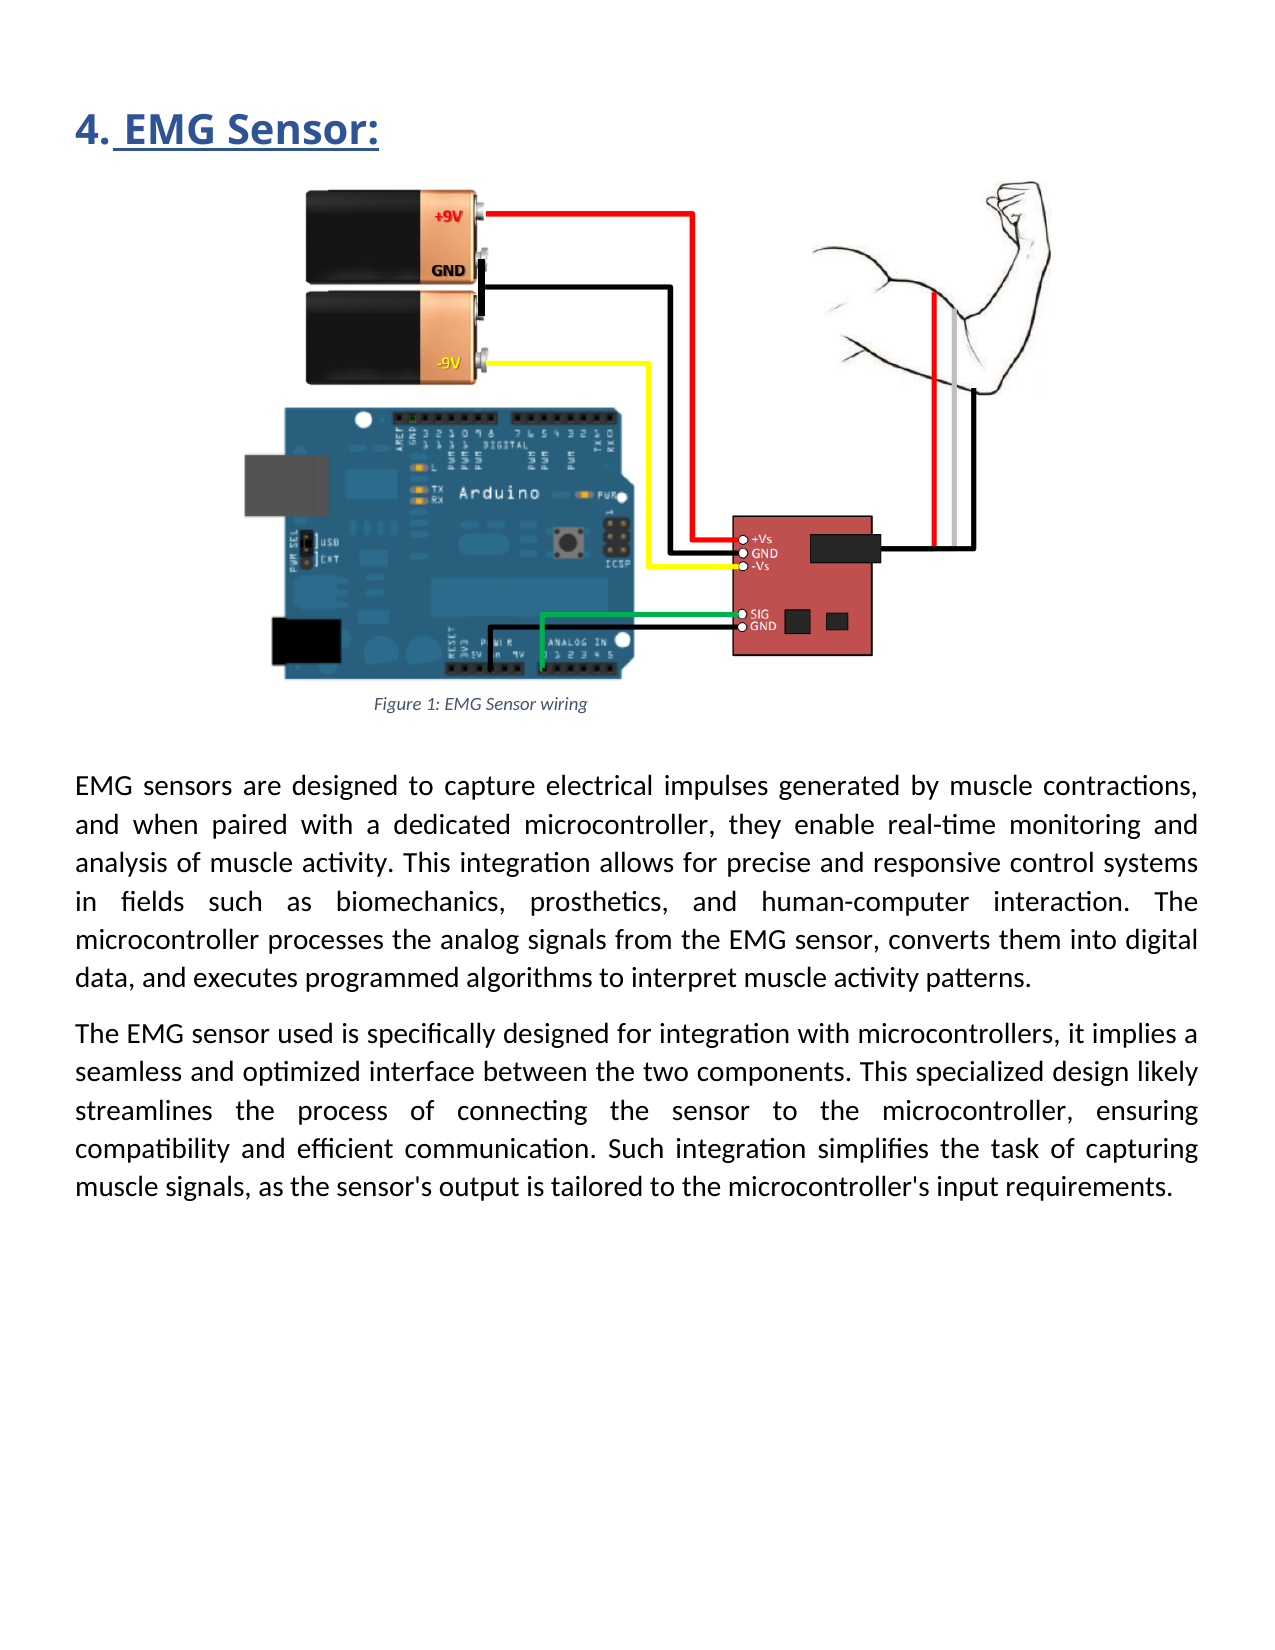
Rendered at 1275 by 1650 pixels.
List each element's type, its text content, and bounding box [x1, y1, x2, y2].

subtitle EMG Sensor: [75, 100, 1200, 157]
picture [223, 162, 1052, 695]
text EMG sensors are designed to capture electrical impulses generated by muscle contractions, and when paired with a dedicated microcontroller, they enable real-time monitoring and analysis of muscle activity. This integration allows for precise and responsive control systems in fields such as biomechanics, prosthetics, and human-computer interaction. The microcontroller processes the analog signals from the EMG sensor, converts them into digital data, and executes programmed algorithms to interpret muscle activity patterns. [75, 767, 1200, 995]
text The EMG sensor used is specifically designed for integration with microcontrollers, it implies a seamless and optimized interface between the two components. This specialized design likely streamlines the process of connecting the sensor to the microcontroller, ensuring compatibility and efficient communication. Such integration simplifies the task of capturing muscle signals, as the sensor's output is tailored to the microcontroller's input requirements. [75, 1015, 1200, 1204]
